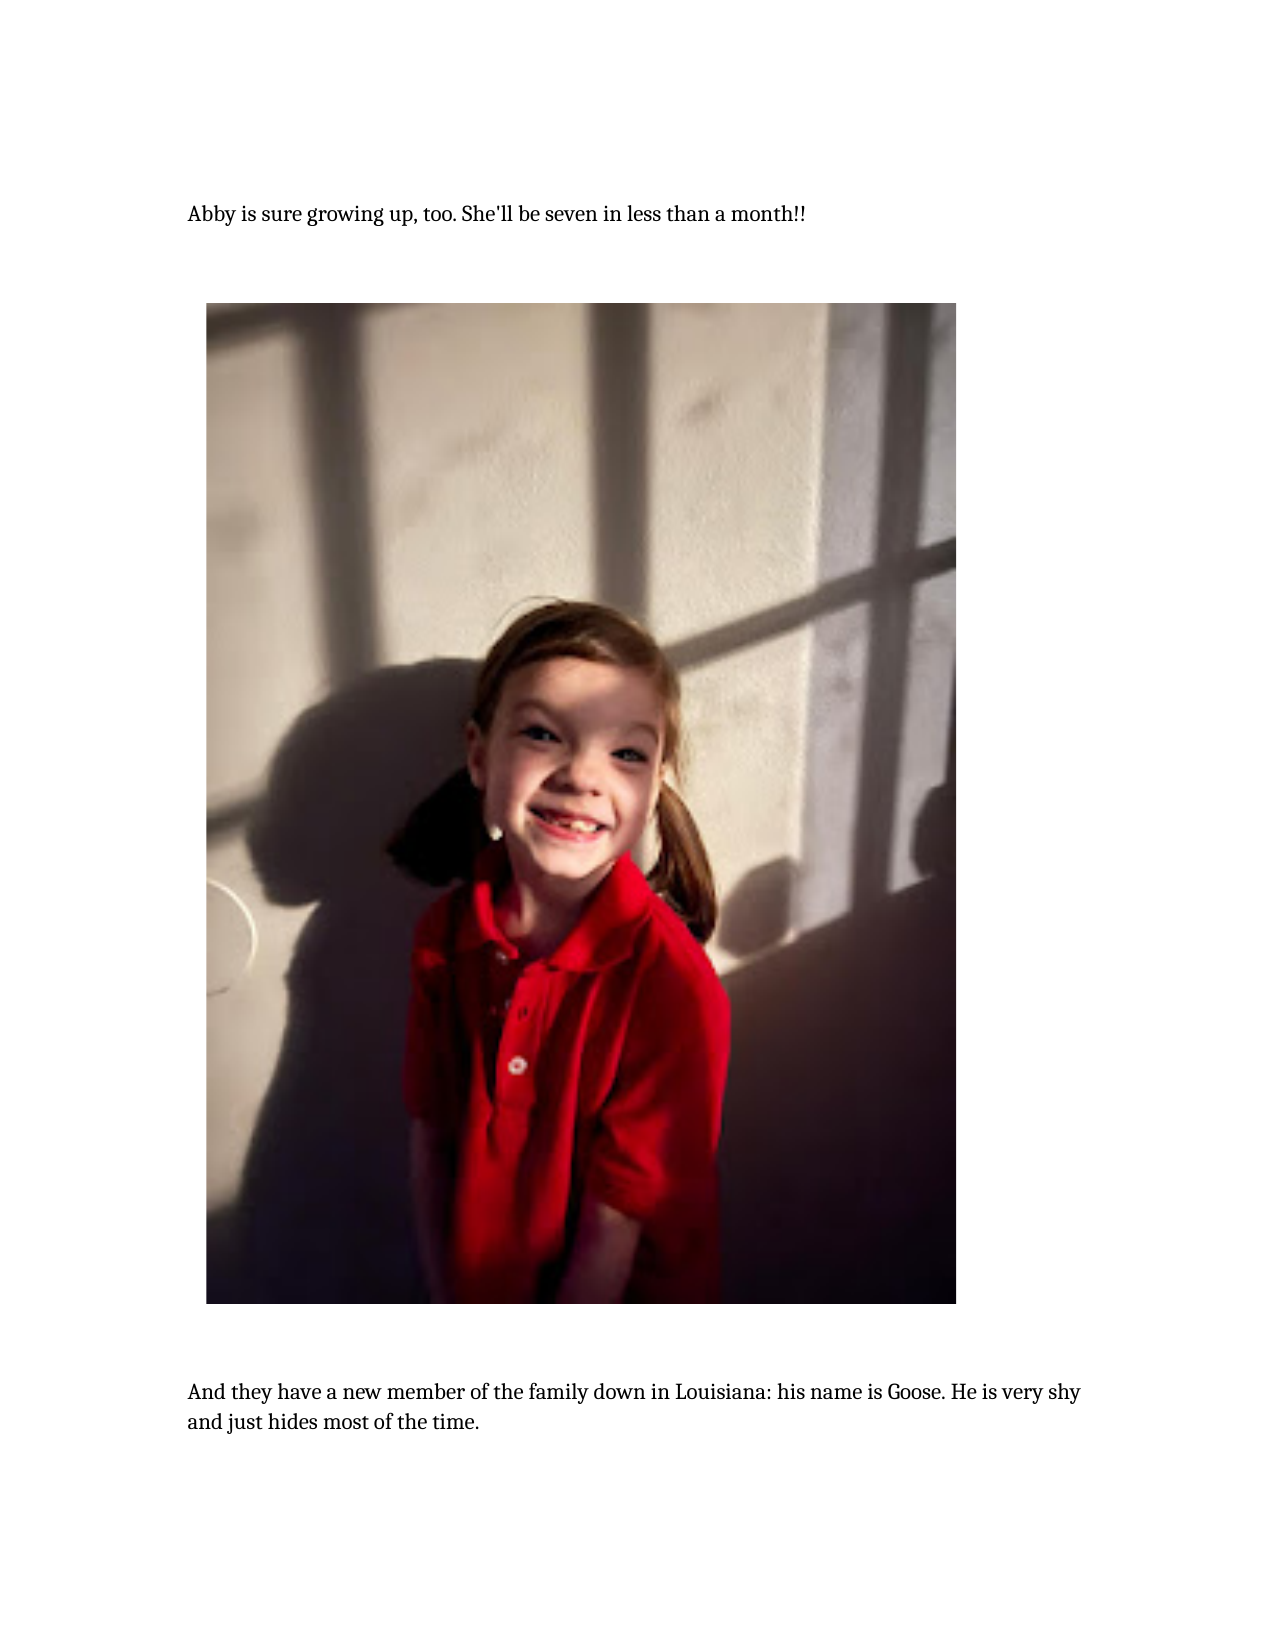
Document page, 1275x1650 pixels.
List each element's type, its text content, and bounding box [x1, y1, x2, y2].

text And they have a new member of the family down in Louisiana: his name is Goose. He is very shy and just hides most of the time. [187, 1379, 1087, 1435]
text Abby is sure growing up, too. She'll be seven in less than a month!! [187, 201, 1087, 227]
picture [206, 303, 957, 1304]
